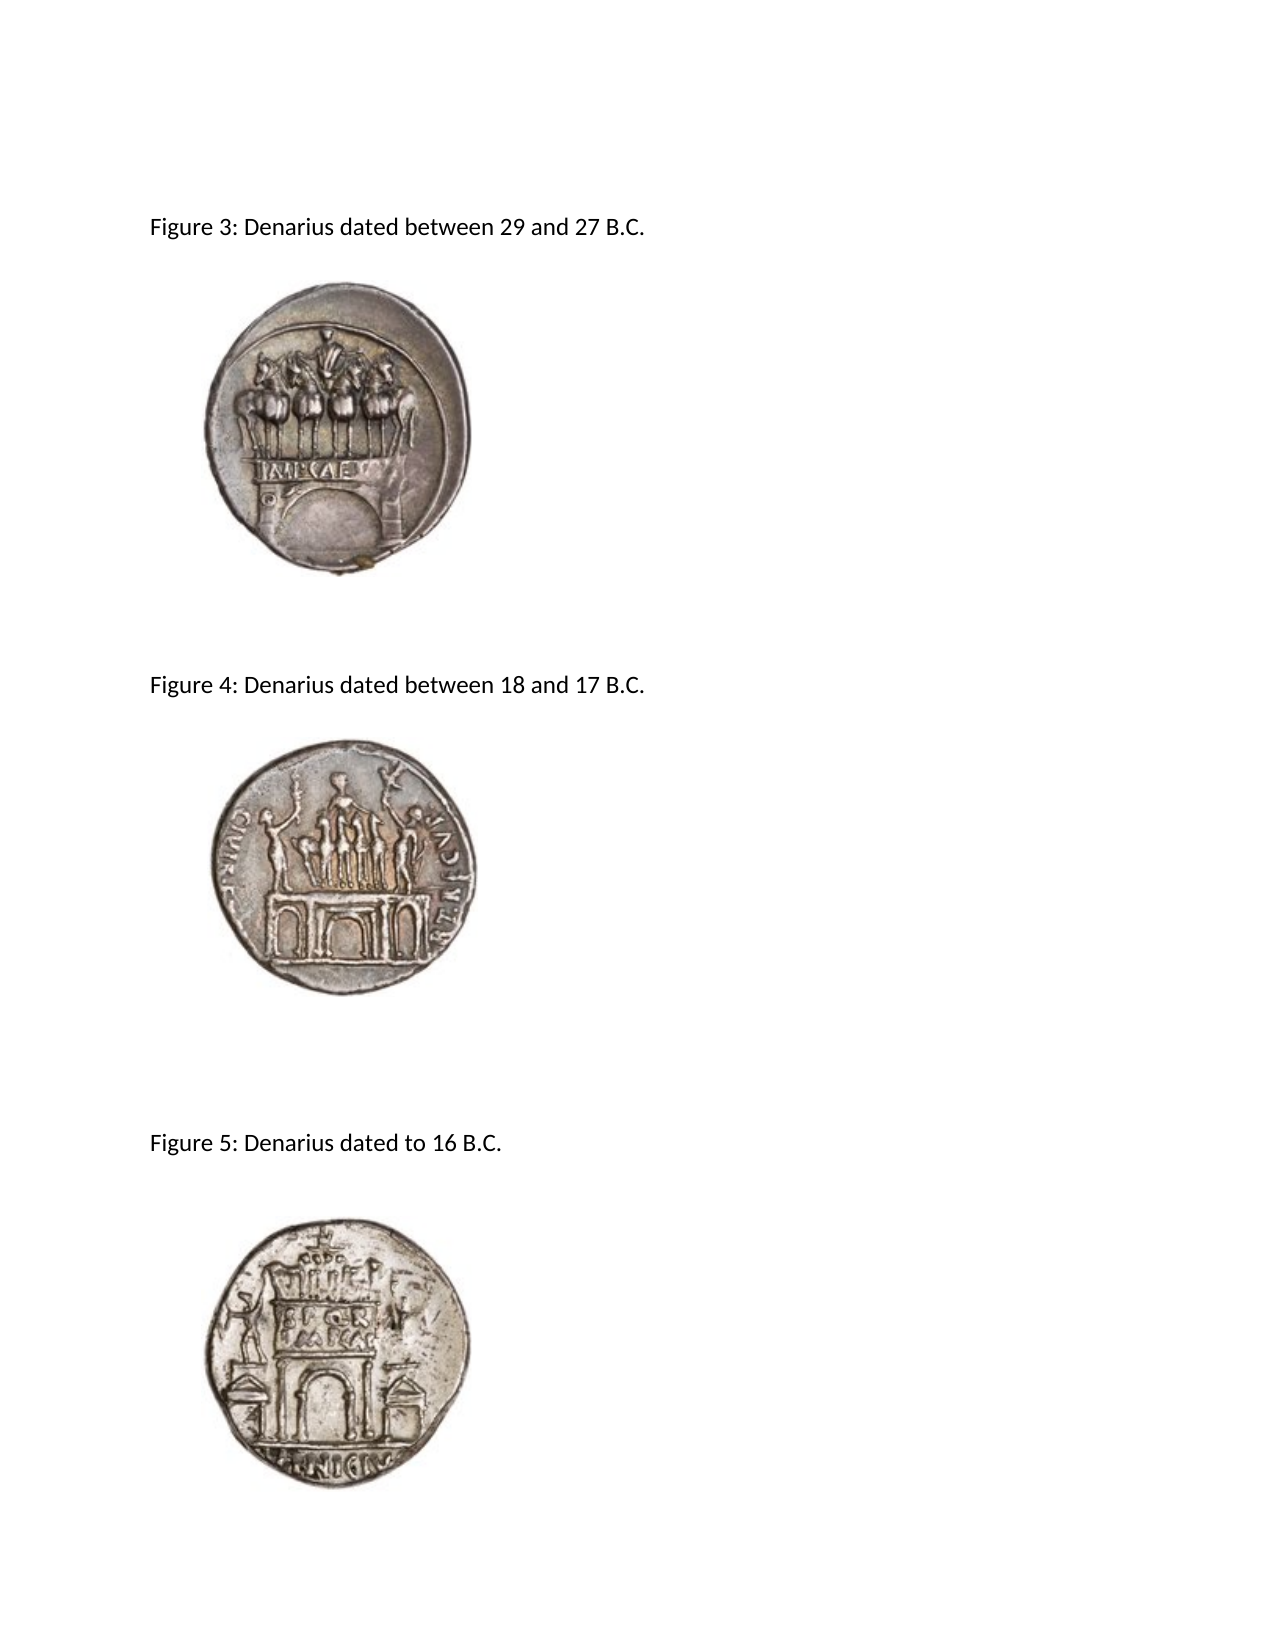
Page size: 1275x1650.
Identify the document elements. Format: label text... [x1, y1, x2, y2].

picture [201, 280, 472, 577]
text Figure 4: Denarius dated between 18 and 17 B.C. [150, 669, 1125, 699]
picture [207, 737, 478, 997]
text Figure 5: Denarius dated to 16 B.C. [150, 1127, 1125, 1157]
picture [201, 1216, 472, 1492]
text Figure 3: Denarius dated between 29 and 27 B.C. [150, 211, 1125, 242]
